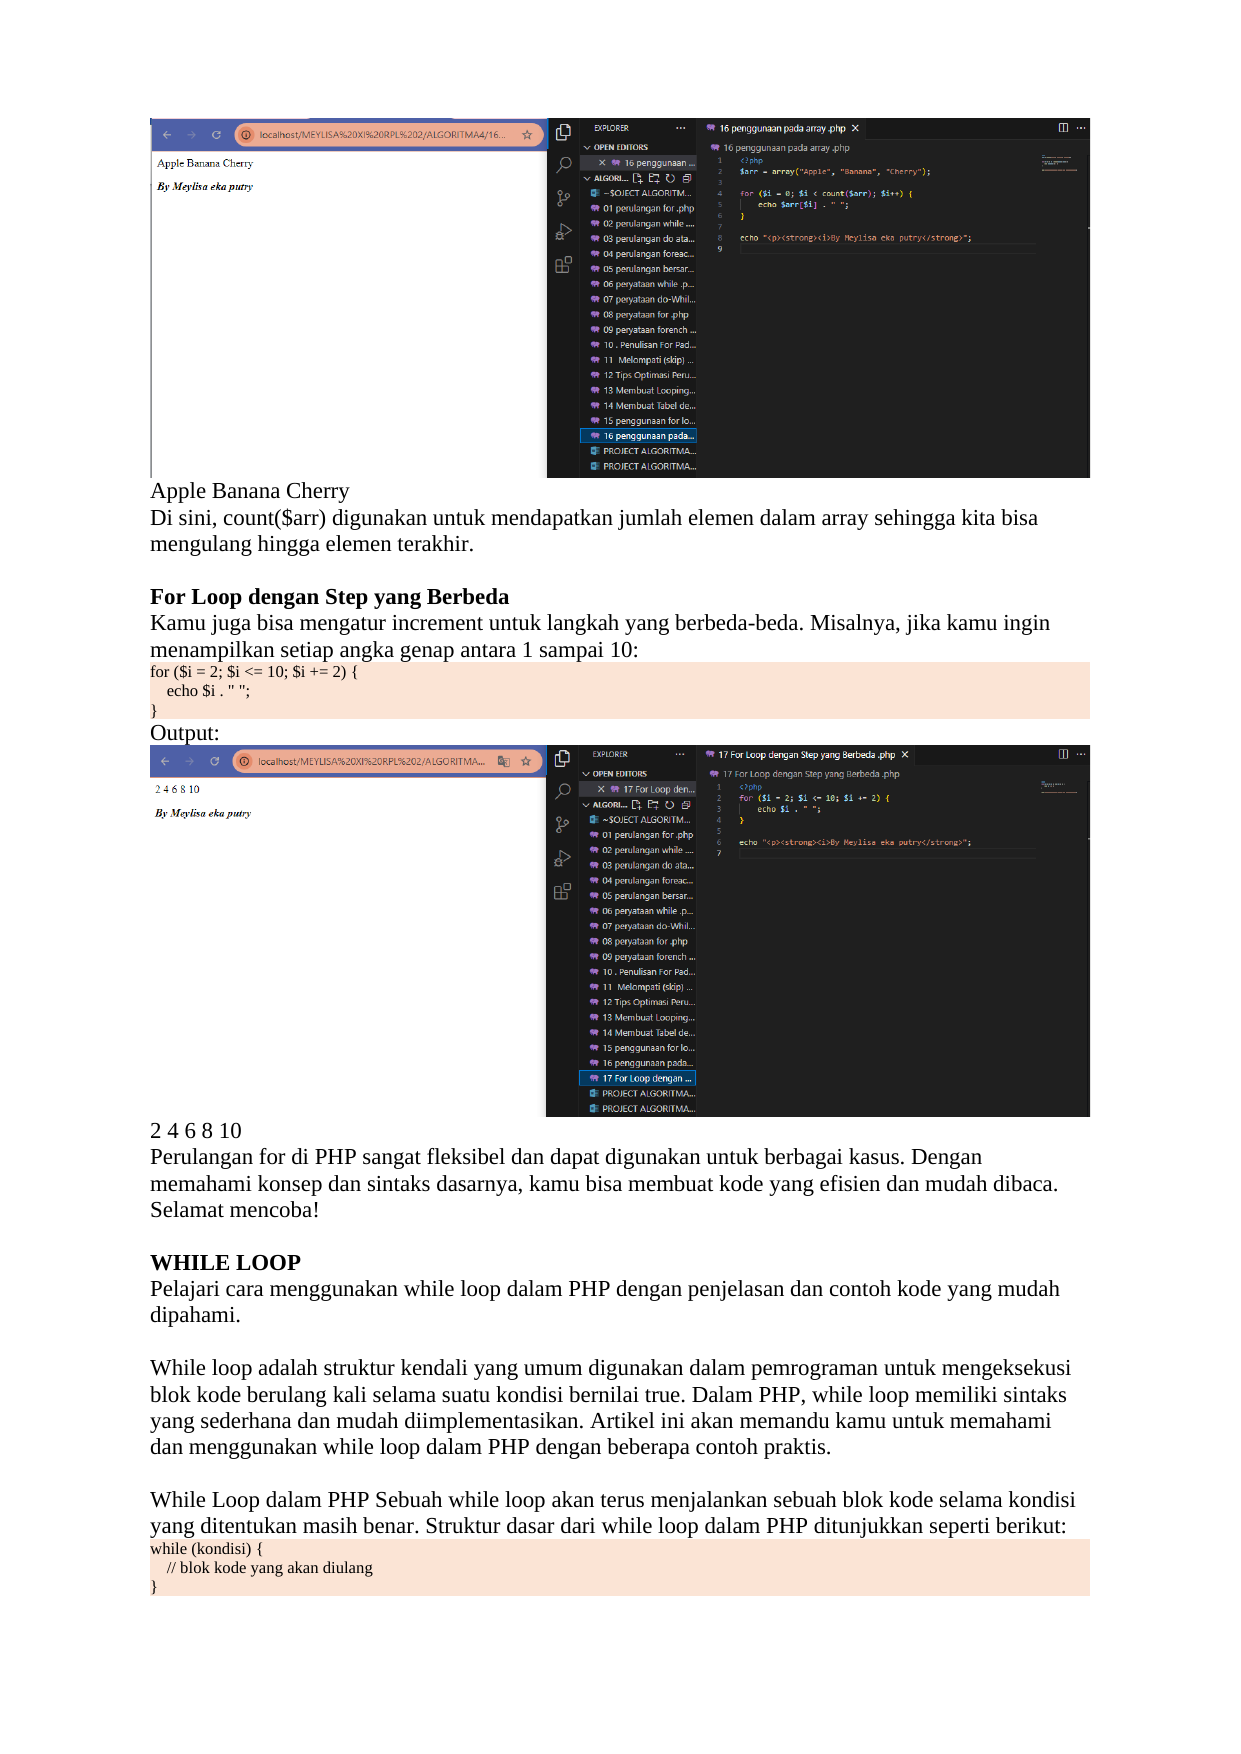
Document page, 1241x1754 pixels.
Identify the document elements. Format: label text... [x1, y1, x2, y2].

text Output: [150, 719, 1090, 745]
text for ($i = 2; $i <= 10; $i += 2) { [150, 662, 1090, 681]
text While loop adalah struktur kendali yang umum digunakan dalam pemrograman untuk mengeksekusi blok kode berulang kali selama suatu kondisi bernilai true. Dalam PHP, while loop memiliki sintaks yang sederhana dan mudah diimplementasikan. Artikel ini akan memandu kamu untuk memahami dan menggunakan while loop dalam PHP dengan beberapa contoh praktis. [150, 1354, 1090, 1460]
text // blok kode yang akan diulang [150, 1558, 1090, 1577]
text Pelajari cara menggunakan while loop dalam PHP dengan penjelasan dan contoh kode yang mudah dipahami. [150, 1275, 1090, 1328]
text WHILE LOOP [150, 1249, 1090, 1275]
picture [150, 745, 1091, 1117]
text } [150, 700, 1090, 719]
text } [150, 1577, 1090, 1596]
text Kamu juga bisa mengatur increment untuk langkah yang berbeda-beda. Misalnya, jika kamu ingin menampilkan setiap angka genap antara 1 sampai 10: [150, 609, 1090, 662]
text 2 4 6 8 10 [150, 1117, 1090, 1143]
picture [150, 118, 1091, 478]
text Perulangan for di PHP sangat fleksibel dan dapat digunakan untuk berbagai kasus. Dengan memahami konsep dan sintaks dasarnya, kamu bisa membuat kode yang efisien dan mudah dibaca. Selamat mencoba! [150, 1143, 1090, 1222]
text Di sini, count($arr) digunakan untuk mendapatkan jumlah elemen dalam array sehingga kita bisa mengulang hingga elemen terakhir. [150, 504, 1090, 557]
text echo $i . " "; [150, 681, 1090, 700]
text For Loop dengan Step yang Berbeda [150, 583, 1090, 609]
text Apple Banana Cherry [150, 478, 1090, 504]
text while (kondisi) { [150, 1539, 1090, 1558]
text While Loop dalam PHP Sebuah while loop akan terus menjalankan sebuah blok kode selama kondisi yang ditentukan masih benar. Struktur dasar dari while loop dalam PHP ditunjukkan seperti berikut: [150, 1486, 1090, 1539]
